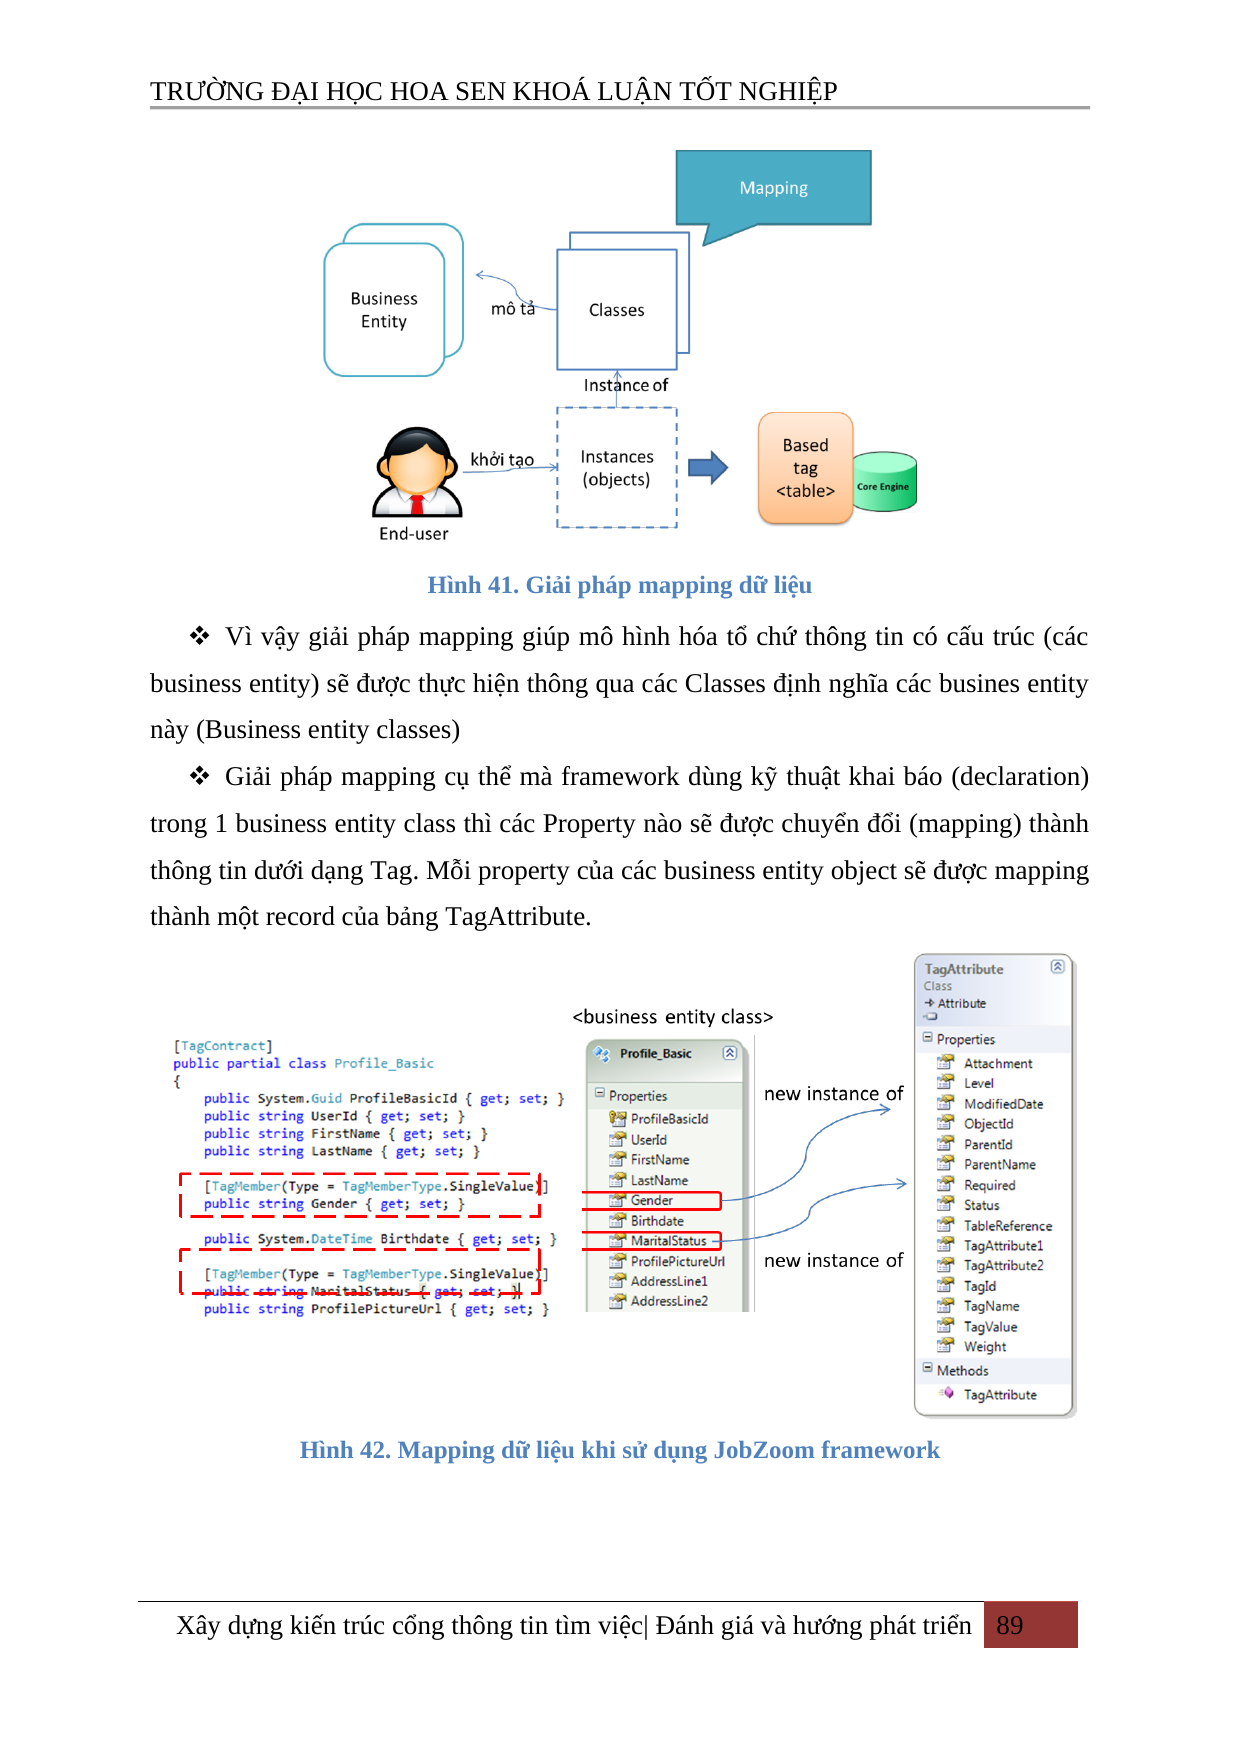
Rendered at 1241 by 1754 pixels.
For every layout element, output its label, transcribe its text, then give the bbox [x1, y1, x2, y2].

picture [162, 947, 1078, 1420]
text Hình 41. Giải pháp mapping dữ liệu [150, 571, 1090, 599]
picture [323, 150, 917, 556]
text Hình 42. Mapping dữ liệu khi sử dụng JobZoom framework [150, 1435, 1090, 1464]
list Giải pháp mapping cụ thể mà framework dùng kỹ thuật khai báo (declaration) trong 1 business entity class thì các Property nào sẽ được chuyển đổi (mapping) thành thông tin dưới dạng Tag. Mỗi property của các business entity object sẽ được mapping thành một record của bảng TagAttribute. [150, 760, 1090, 932]
list Vì vậy giải pháp mapping giúp mô hình hóa tổ chứ thông tin có cấu trúc (các business entity) sẽ được thực hiện thông qua các Classes định nghĩa các busines entity này (Business entity classes) [150, 620, 1090, 745]
